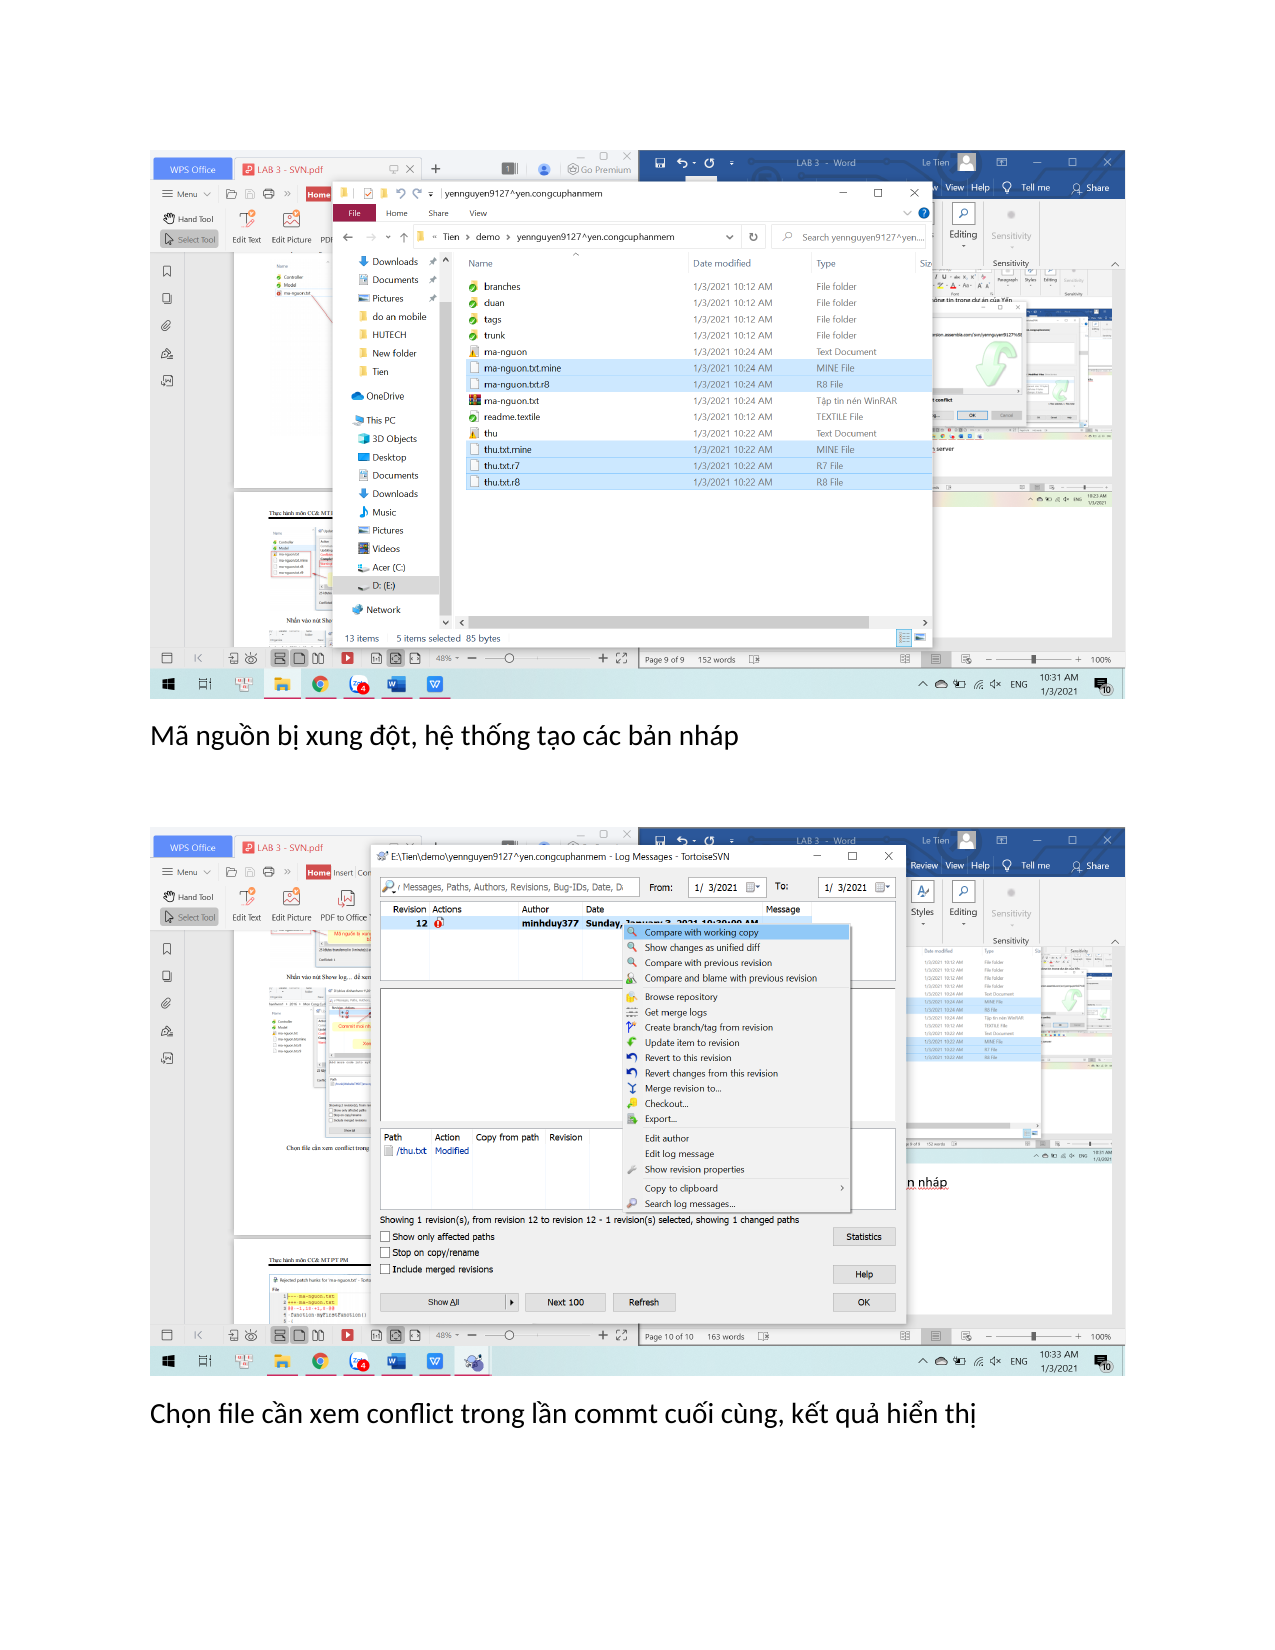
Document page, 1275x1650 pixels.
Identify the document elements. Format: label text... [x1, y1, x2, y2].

text Chọn file cần xem conflict trong lần commt cuối cùng, kết quả hiển thị [150, 1395, 1125, 1430]
picture [150, 827, 1125, 1376]
picture [150, 150, 1125, 699]
text Mã nguồn bị xung đột, hệ thống tạo các bản nháp [150, 717, 1125, 753]
